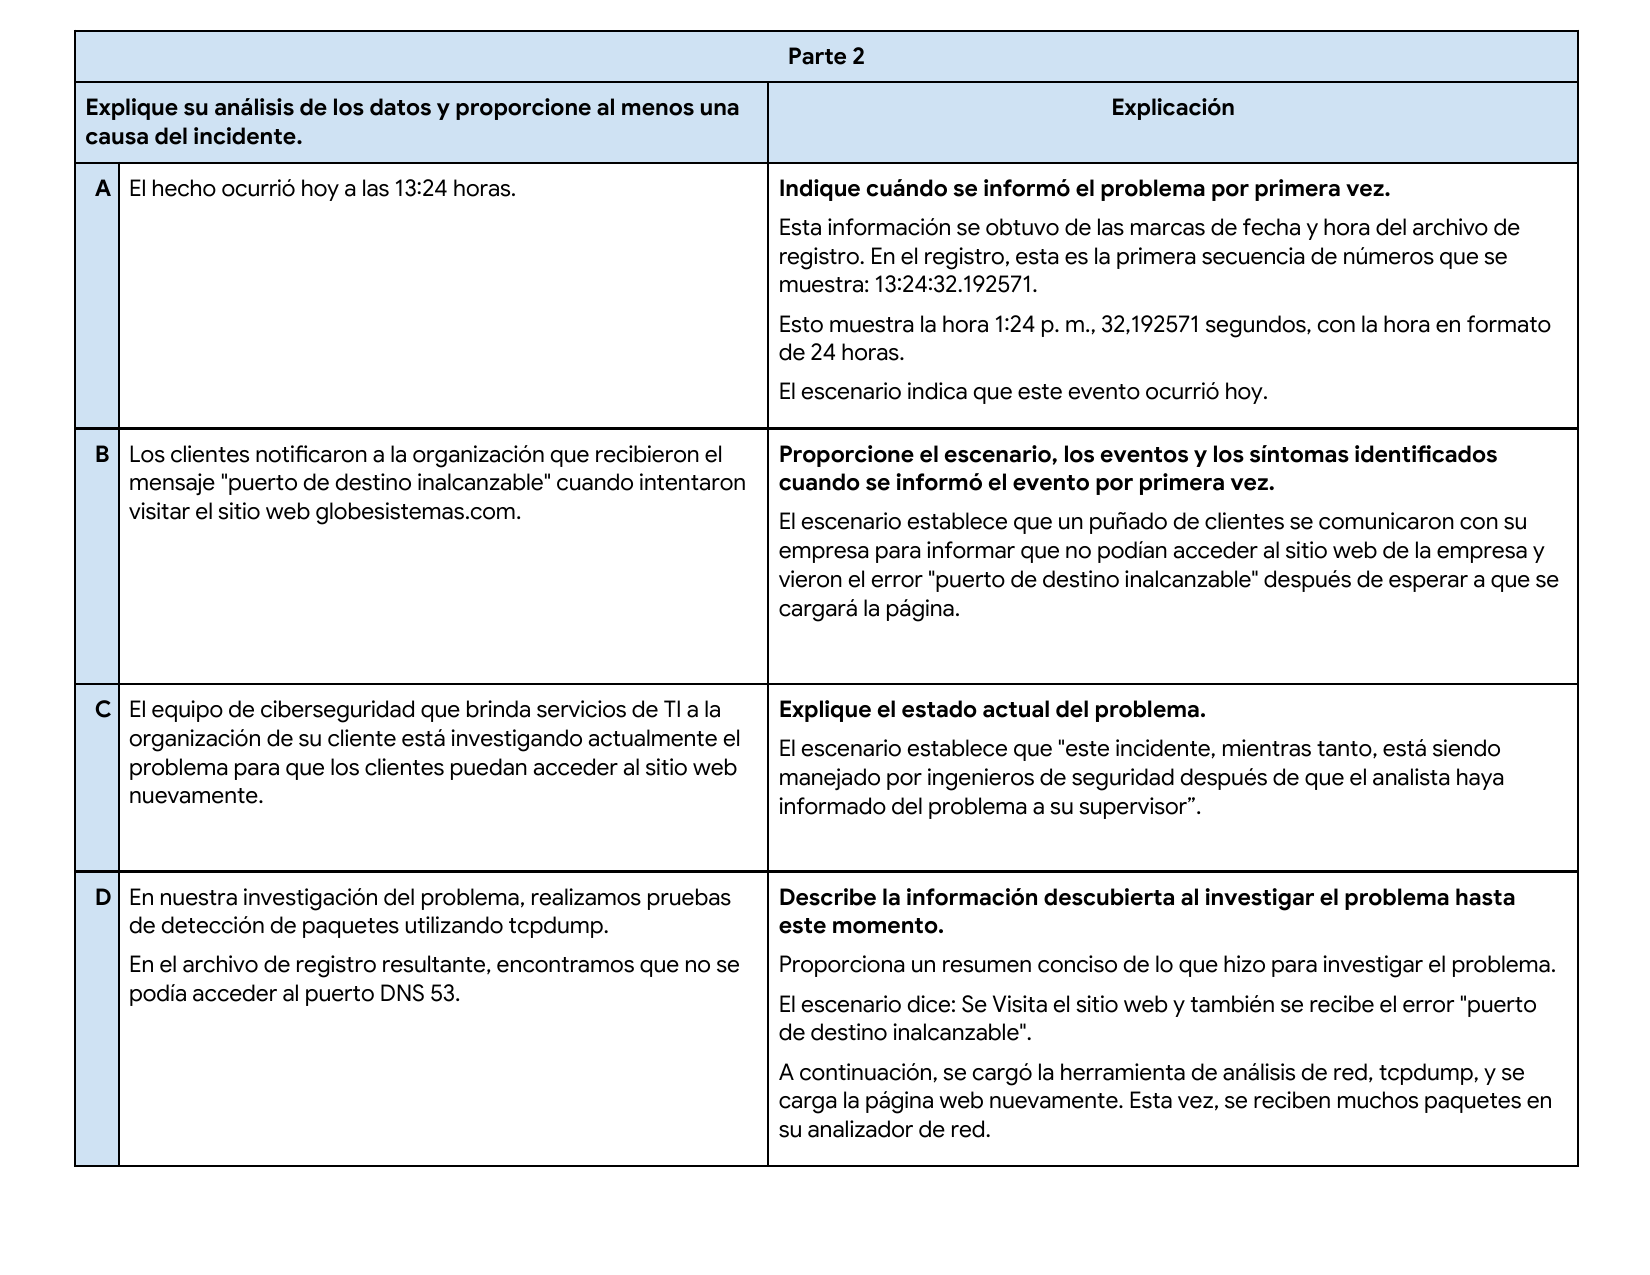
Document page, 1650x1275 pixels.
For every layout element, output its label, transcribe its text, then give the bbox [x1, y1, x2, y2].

table_cell C [76, 685, 118, 870]
table_cell Explicación [769, 83, 1577, 162]
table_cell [120, 873, 767, 1165]
table_cell Indique cuándo se informó el problema por primera vez. Esta información se obtuvo de las marcas de fecha y hora del archivo de registro. En el registro, esta es la primera secuencia de números que se muestra: 13:24:32.192571. Esto muestra la hora 1:24 p. m., 32,192571 segundos, con la hora en formato de 24 horas. El escenario indica que este evento ocurrió hoy. [769, 164, 1577, 427]
table_cell Los clientes notificaron a la organización que recibieron el mensaje "puerto de destino inalcanzable" cuando intentaron visitar el sitio web globesistemas.com. [120, 430, 767, 683]
table_cell D [76, 873, 118, 1165]
table_cell A [76, 164, 118, 427]
table_cell El hecho ocurrió hoy a las 13:24 horas. [120, 164, 767, 427]
table_cell Explique su análisis de los datos y proporcione al menos una causa del incidente. [76, 83, 767, 162]
table_cell El equipo de ciberseguridad que brinda servicios de TI a la organización de su cliente está investigando actualmente el problema para que los clientes puedan acceder al sitio web nuevamente. [120, 685, 767, 870]
table_cell B [76, 430, 118, 683]
table_header Parte 2 [76, 32, 1577, 81]
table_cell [769, 873, 1577, 1165]
table_cell Proporcione el escenario, los eventos y los síntomas identificados cuando se informó el evento por primera vez. El escenario establece que un puñado de clientes se comunicaron con su empresa para informar que no podían acceder al sitio web de la empresa y vieron el error "puerto de destino inalcanzable" después de esperar a que se cargará la página. [769, 430, 1577, 683]
table_cell Explique el estado actual del problema. El escenario establece que "este incidente, mientras tanto, está siendo manejado por ingenieros de seguridad después de que el analista haya informado del problema a su supervisor”. [769, 685, 1577, 870]
